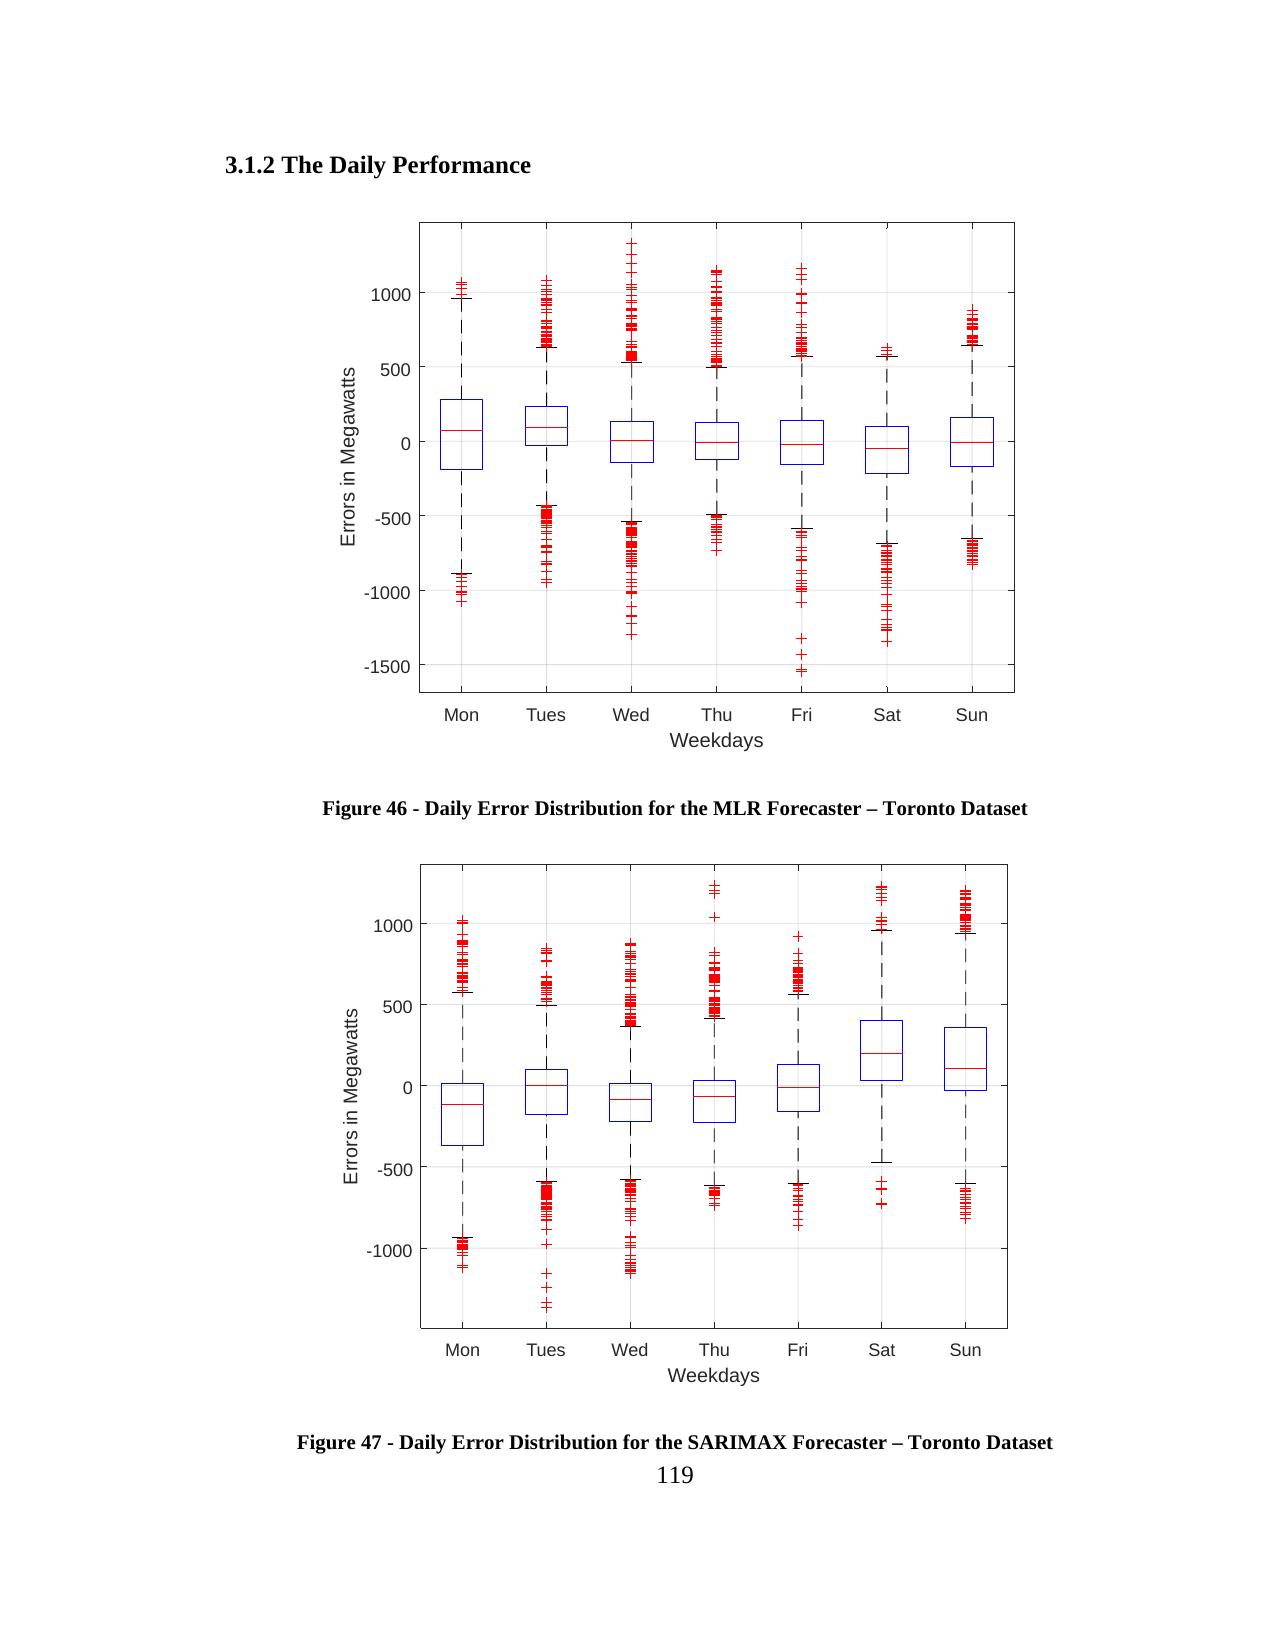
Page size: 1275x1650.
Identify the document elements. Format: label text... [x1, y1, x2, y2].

text Figure - Daily Error Distribution for the MLR Forecaster – Toronto Dataset [225, 796, 1125, 820]
subtitle 3.1.2 The Daily Performance [225, 150, 1125, 179]
text Figure - Daily Error Distribution for the SARIMAX Forecaster – Toronto Dataset [225, 1430, 1125, 1454]
